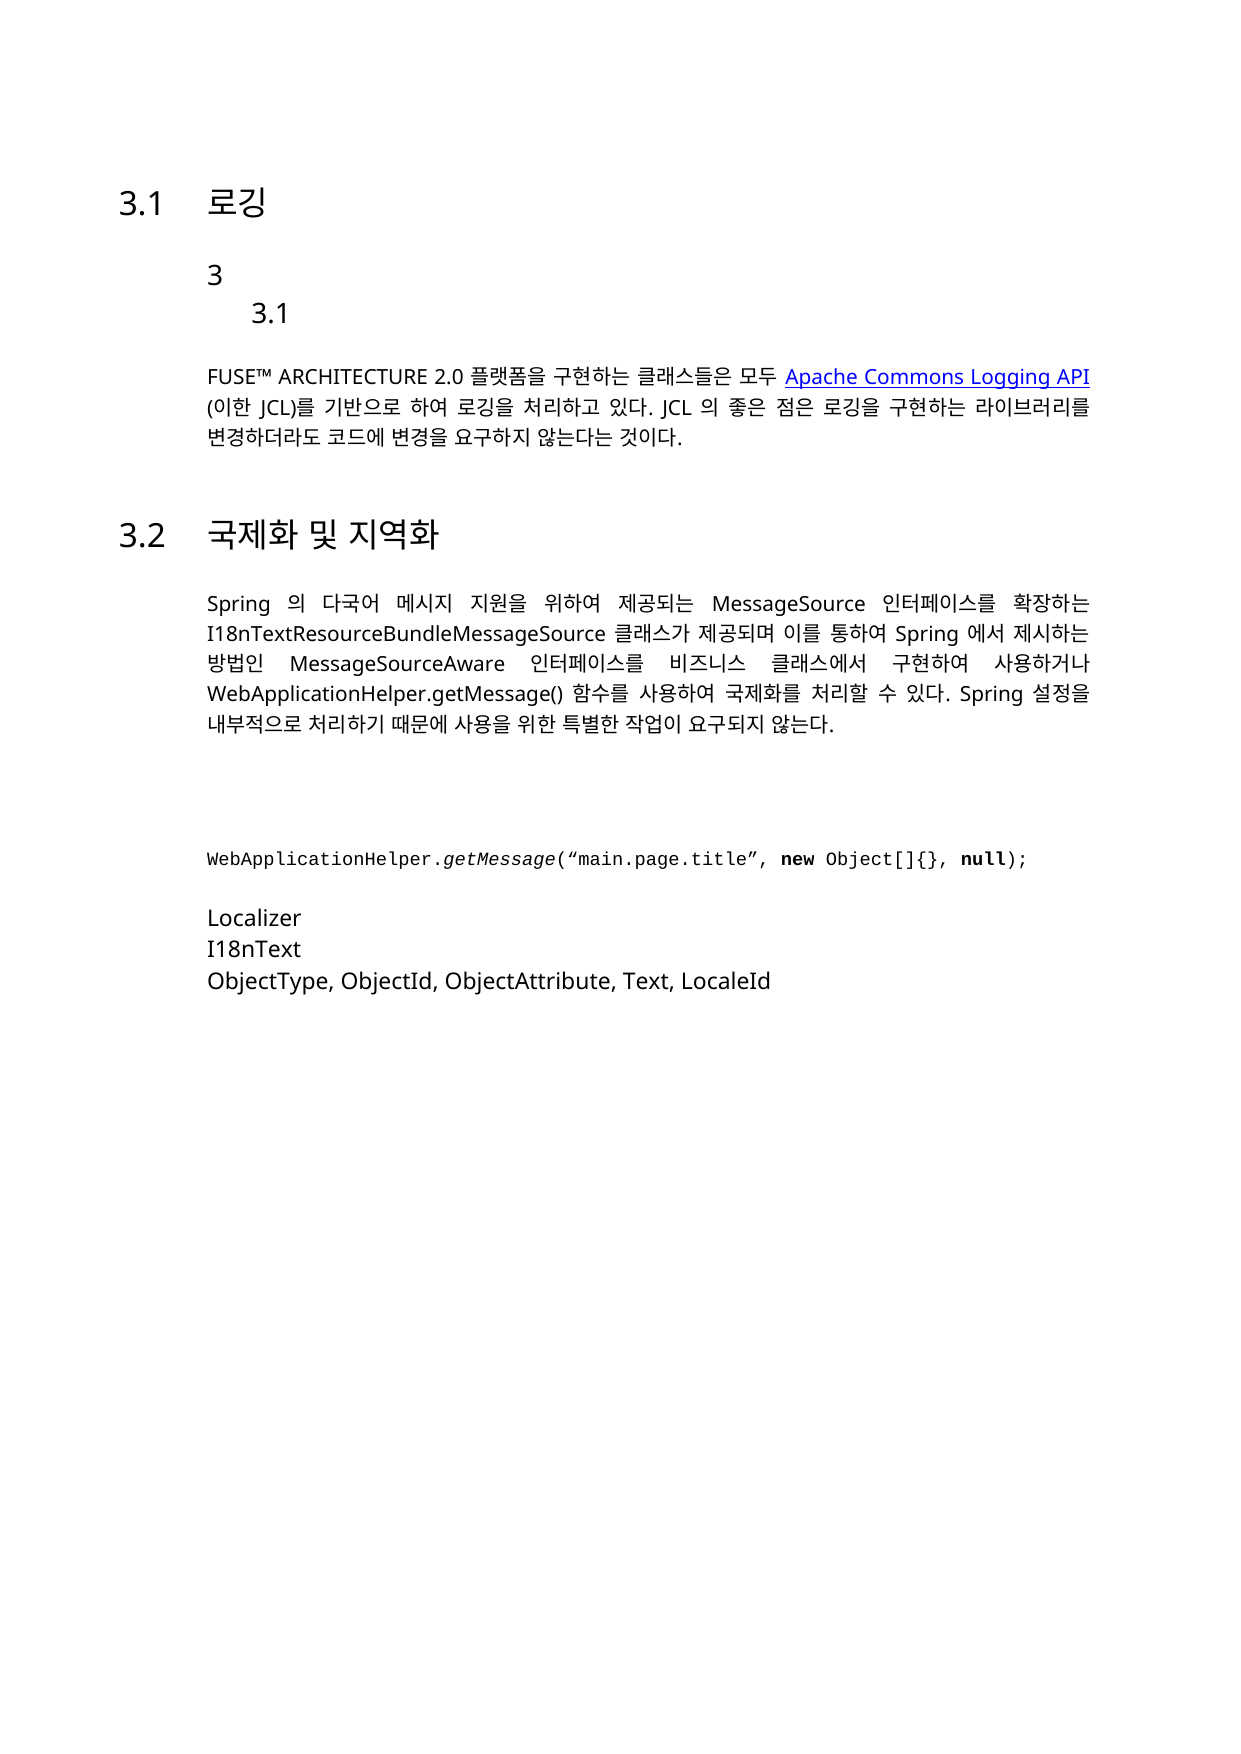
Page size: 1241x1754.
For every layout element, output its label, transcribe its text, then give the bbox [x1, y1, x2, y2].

text WebApplicationHelper.getMessage(“main.page.title”, new Object[]{}, null); [207, 849, 1090, 871]
text I18nText [207, 933, 1090, 964]
text ObjectType, ObjectId, ObjectAttribute, Text, LocaleId [207, 964, 1090, 996]
text Spring 의 다국어 메시지 지원을 위하여 제공되는 MessageSource 인터페이스를 확장하는 I18nTextResourceBundleMessageSource 클래스가 제공되며 이를 통하여 Spring 에서 제시하는 방법인 MessageSourceAware 인터페이스를 비즈니스 클래스에서 구현하여 사용하거나 WebApplicationHelper.getMessage() 함수를 사용하여 국제화를 처리할 수 있다. Spring 설정을 내부적으로 처리하기 때문에 사용을 위한 특별한 작업이 요구되지 않는다. [207, 587, 1090, 738]
text Localizer [207, 902, 1090, 933]
text FUSE™ ARCHITECTURE 2.0 플랫폼을 구현하는 클래스들은 모두 Apache Commons Logging API (이한 JCL)를 기반으로 하여 로깅을 처리하고 있다. JCL 의 좋은 점은 로깅을 구현하는 라이브러리를 변경하더라도 코드에 변경을 요구하지 않는다는 것이다. [207, 361, 1090, 452]
subtitle 로깅 [118, 177, 1069, 226]
subtitle 국제화 및 지역화 [119, 509, 1069, 558]
